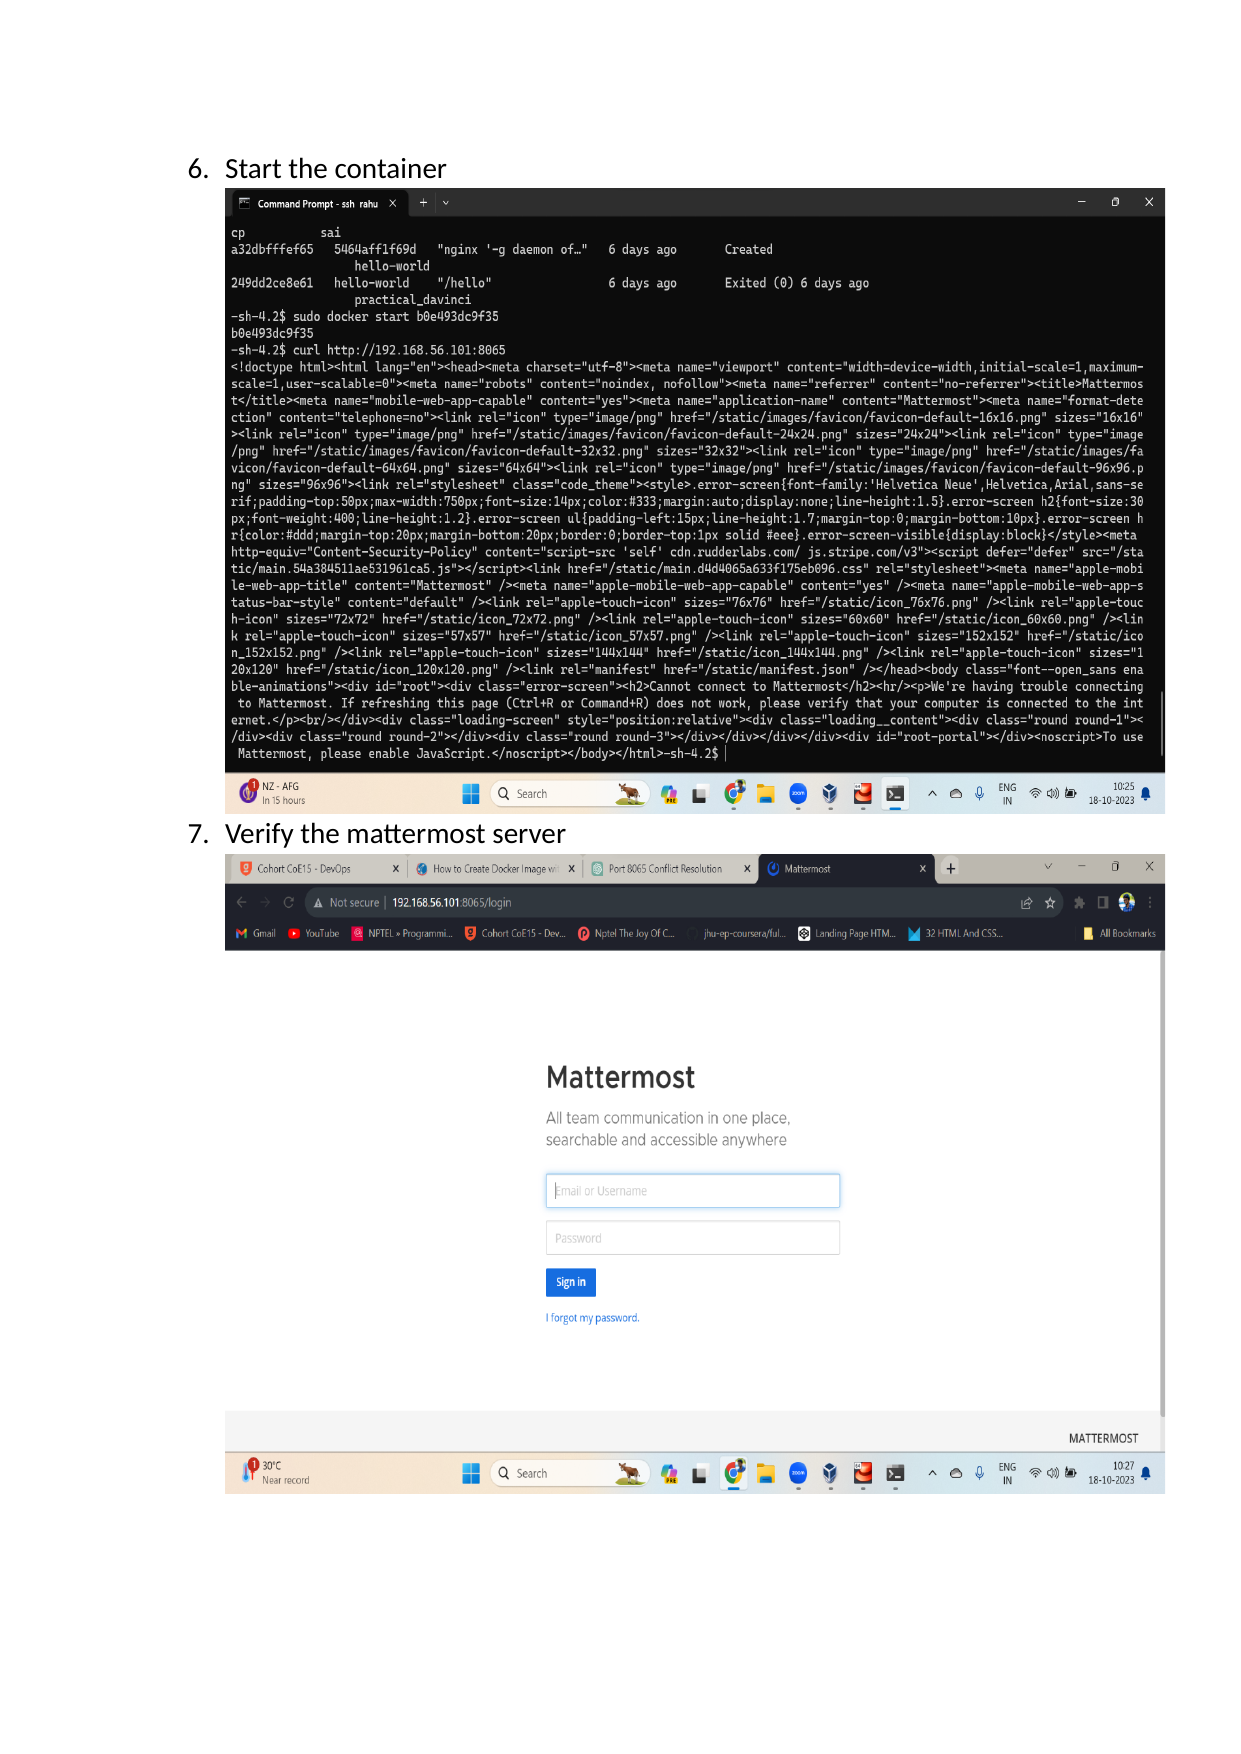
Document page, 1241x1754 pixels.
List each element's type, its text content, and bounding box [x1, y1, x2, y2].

picture [225, 854, 1166, 1494]
picture [225, 188, 1166, 814]
list Start the container [187, 150, 1090, 186]
list Verify the mattermost server [187, 816, 1090, 851]
